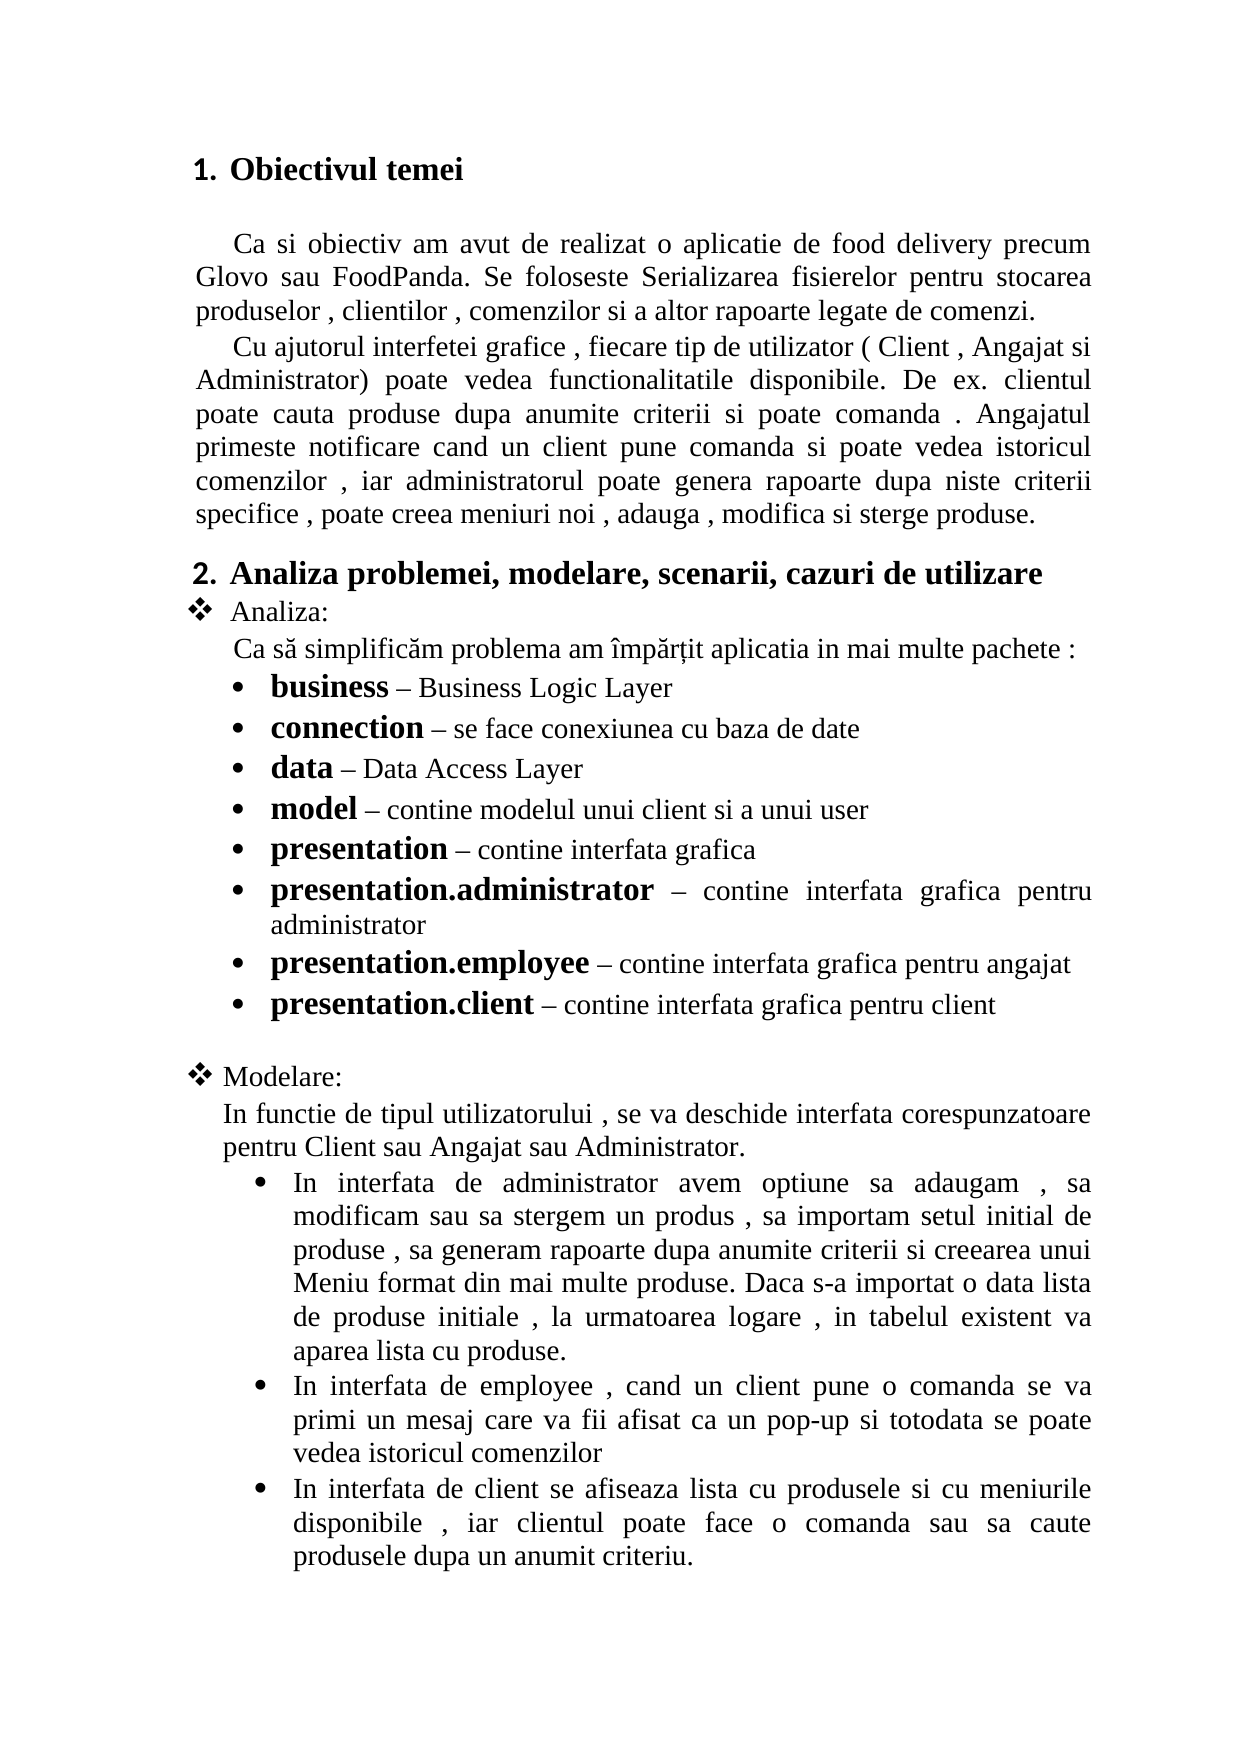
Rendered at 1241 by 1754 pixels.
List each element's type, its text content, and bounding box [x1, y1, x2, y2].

subtitle In functie de tipul utilizatorului , se va deschide interfata corespunzatoare pentru Client sau Angajat sau Administrator. [223, 1096, 1093, 1163]
subtitle Modelare: - - - - - - - - - - - - - - - - - - - - - - - - - - - - - - - - - - - - - - - - - - - - - - - - - - - - - - - - - - - - - - - - - - - - - - - - - - - - - - - - - - - - - - - - - - - - - - - - - - - - - - - - - - - -- - - - - - - - - - - - - - - [185, 1059, 1093, 1094]
subtitle Ca să simplificăm problema am împărțit aplicatia in mai multe pachete : [195, 631, 1093, 664]
subtitle Cu ajutorul interfetei grafice , fiecare tip de utilizator ( Client , Angajat si Administrator) poate vedea functionalitatile disponibile. De ex. clientul poate cauta produse dupa anumite criterii si poate comanda . Angajatul primeste notificare cand un client pune comanda si poate vedea istoricul comenzilor , iar administratorul poate genera rapoarte dupa niste criterii specifice , poate creea meniuri noi , adauga , modifica si sterge produse. [195, 329, 1093, 530]
subtitle In interfata de employee , cand un client pune o comanda se va primi un mesaj care va fii afisat ca un pop-up si totodata se poate vedea istoricul comenzilor [255, 1368, 1093, 1469]
subtitle Analiza: [185, 594, 1093, 629]
subtitle model – contine modelul unui client si a unui user [233, 788, 1093, 826]
subtitle connection – se face conexiunea cu baza de date [233, 707, 1093, 745]
subtitle Analiza problemei, modelare, scenarii, cazuri de utilizare [192, 552, 1093, 592]
subtitle Ca si obiectiv am avut de realizat o aplicatie de food delivery precum Glovo sau FoodPanda. Se foloseste Serializarea fisierelor pentru stocarea produselor , clientilor , comenzilor si a altor rapoarte legate de comenzi. [195, 226, 1093, 327]
subtitle data – Data Access Layer [233, 747, 1093, 786]
subtitle presentation.client – contine interfata grafica pentru client [233, 983, 1093, 1021]
subtitle presentation.employee – contine interfata grafica pentru angajat [233, 943, 1093, 981]
subtitle Obiectivul temei - - - - - - - - - - - - - - - - - - - - - - - - - - -- - - - - - - - - - - - - - - - - - - - - - - - - - - - - - - - - - - - - - - - - - - - - - - - - - - - - - - - - - - - - - - - - - - - - - - - - - - - - - - - - - - - - - - - - - - - - - - - - - - - - - - - - - - - - - - - - - - - - - - - - - - - - - - - - - - - - - - - - - - - - - - - - - - - - - - - - - - [192, 148, 1093, 188]
subtitle presentation – contine interfata grafica [233, 828, 1093, 867]
subtitle In interfata de client se afiseaza lista cu produsele si cu meniurile disponibile , iar clientul poate face o comanda sau sa caute produsele dupa un anumit criteriu. [255, 1471, 1093, 1572]
subtitle presentation.administrator – contine interfata grafica pentru administrator [233, 869, 1093, 941]
subtitle In interfata de administrator avem optiune sa adaugam , sa modificam sau sa stergem un produs , sa importam setul initial de produse , sa generam rapoarte dupa anumite criterii si creearea unui Meniu format din mai multe produse. Daca s-a importat o data lista de produse initiale , la urmatoarea logare , in tabelul existent va aparea lista cu produse. [255, 1165, 1093, 1366]
subtitle business – Business Logic Layer [233, 667, 1093, 705]
